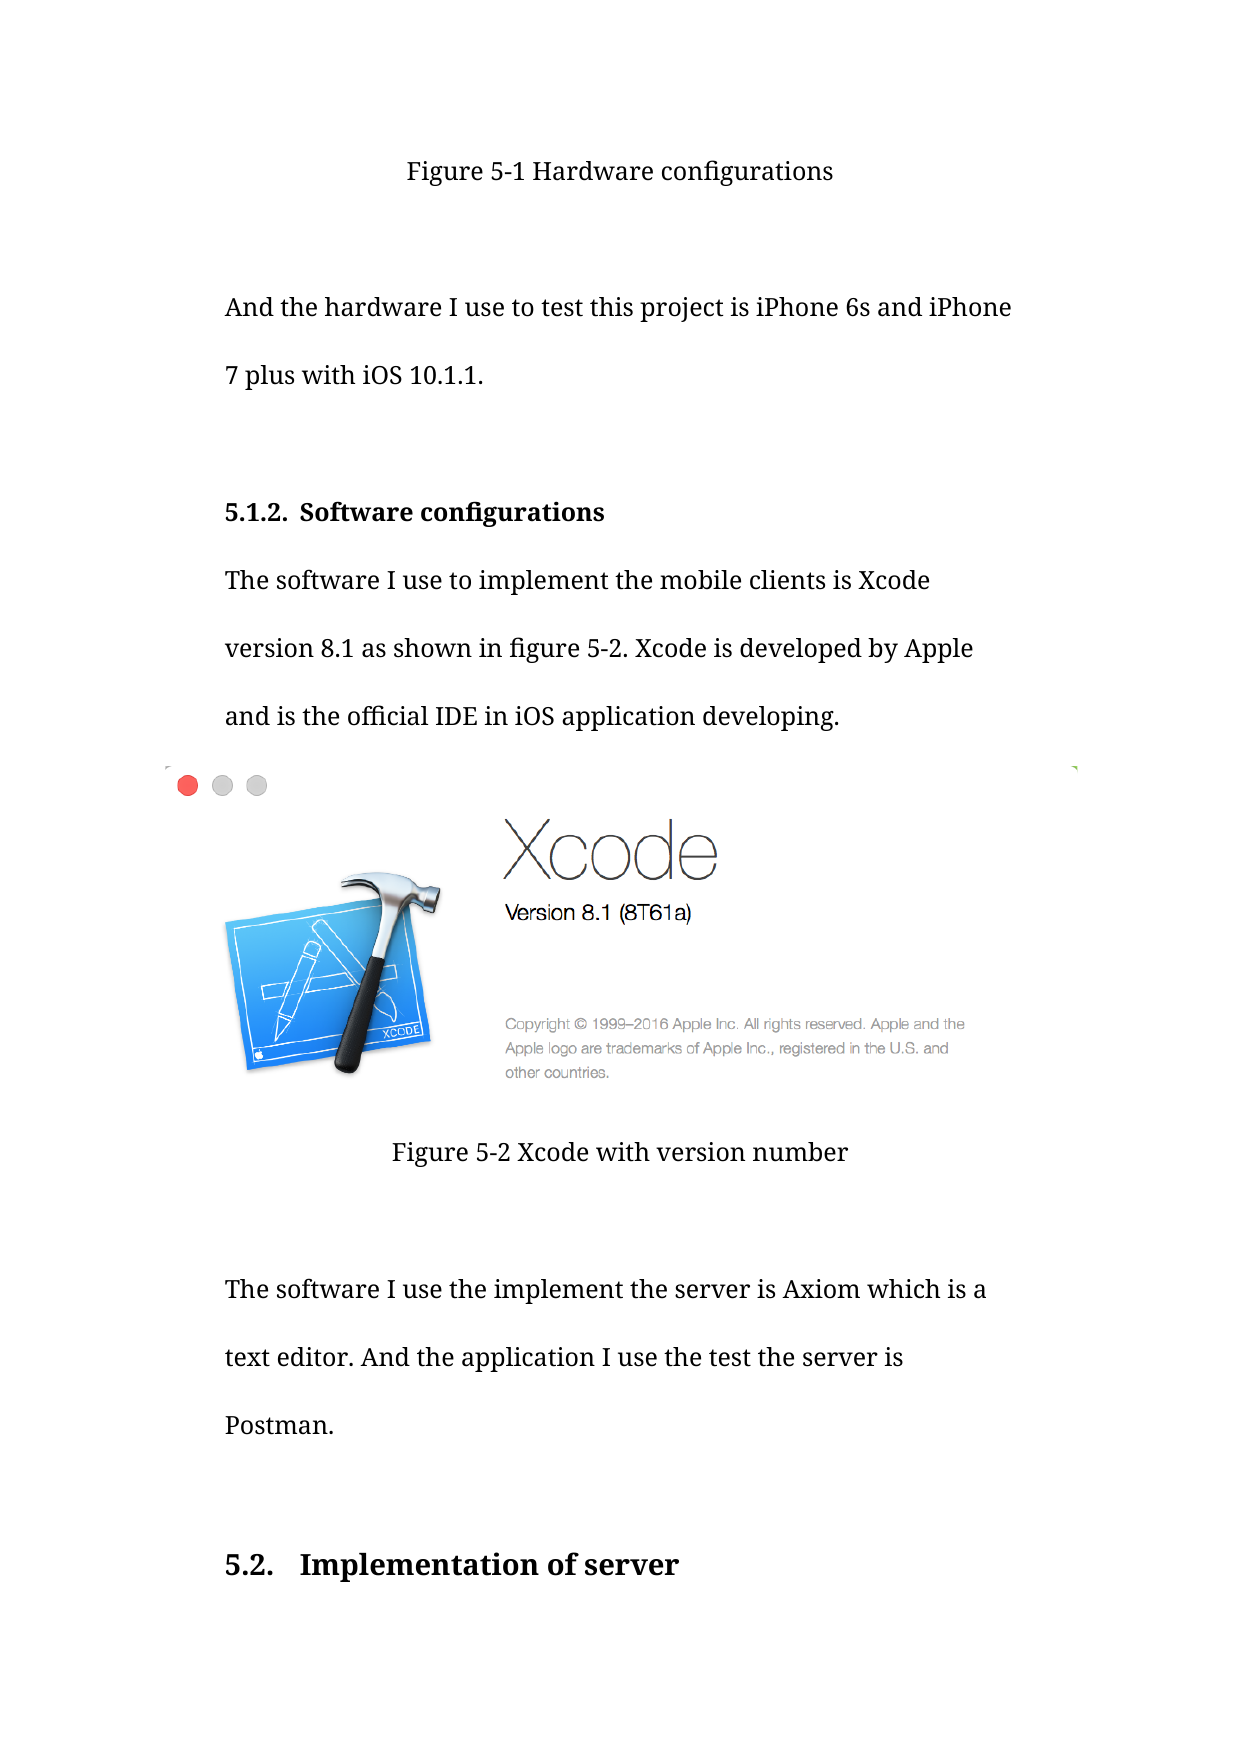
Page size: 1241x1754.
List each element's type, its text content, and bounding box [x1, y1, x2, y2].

text The software I use to implement the mobile clients is Xcode version 8.1 as shown in figure 5-2. Xcode is developed by Apple and is the official IDE in iOS application developing. [224, 562, 1016, 733]
list Software configurations [224, 494, 1016, 528]
text And the hardware I use to test this project is iPhone 6s and iPhone 7 plus with iOS 10.1.1. [224, 290, 1016, 392]
picture [165, 766, 1078, 1105]
text The software I use the implement the server is Axiom which is a text editor. And the application I use the test the server is Postman. [224, 1271, 1016, 1442]
text Figure 5-1 Hardware configurations [224, 153, 1016, 188]
list Implementation of server [224, 1544, 1016, 1583]
text Figure 5-2 Xcode with version number [224, 1135, 1016, 1169]
